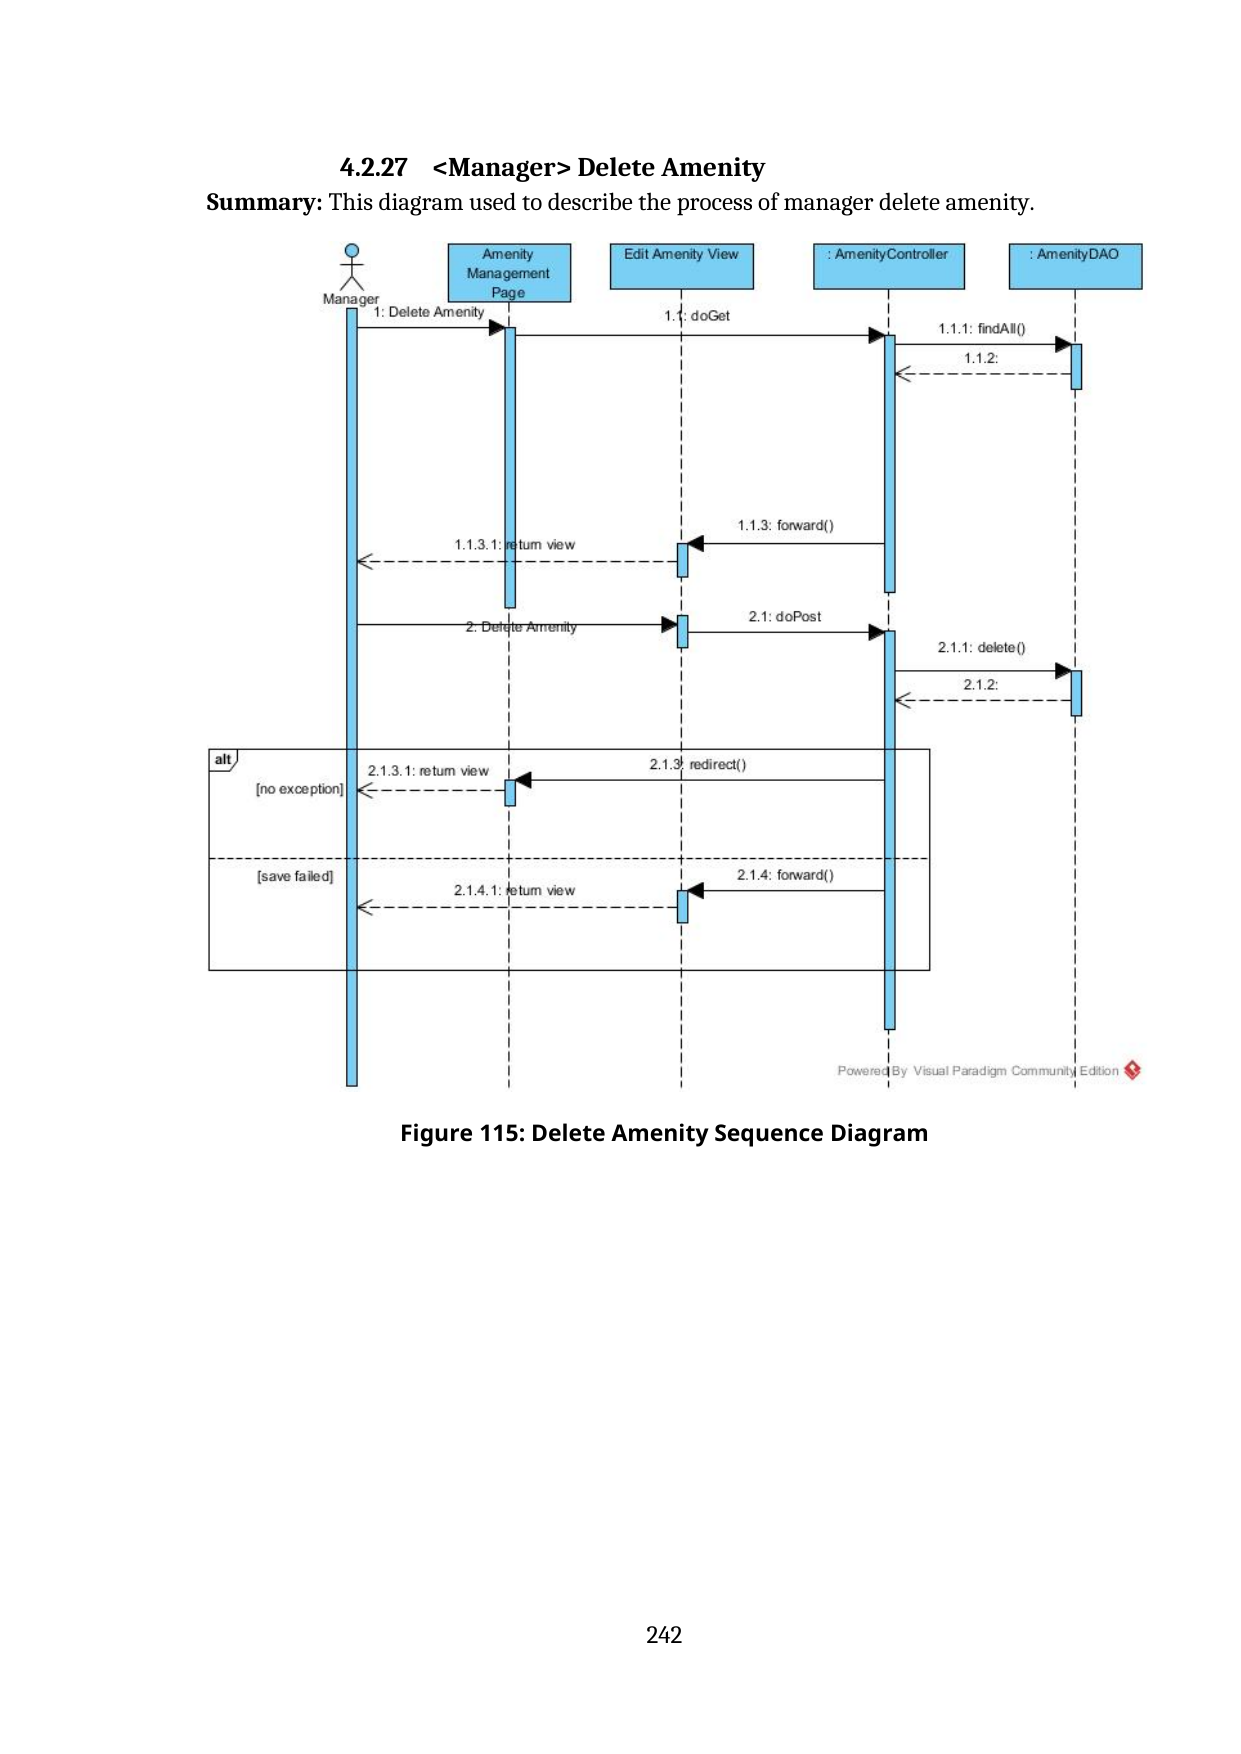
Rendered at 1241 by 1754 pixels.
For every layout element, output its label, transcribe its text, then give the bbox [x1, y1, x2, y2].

text Summary: This diagram used to describe the process of manager delete amenity. [207, 188, 1122, 216]
picture [206, 241, 1148, 1092]
text Figure 115: Delete Amenity Sequence Diagram [207, 1117, 1122, 1148]
subtitle <Manager> Delete Amenity [340, 152, 1122, 183]
